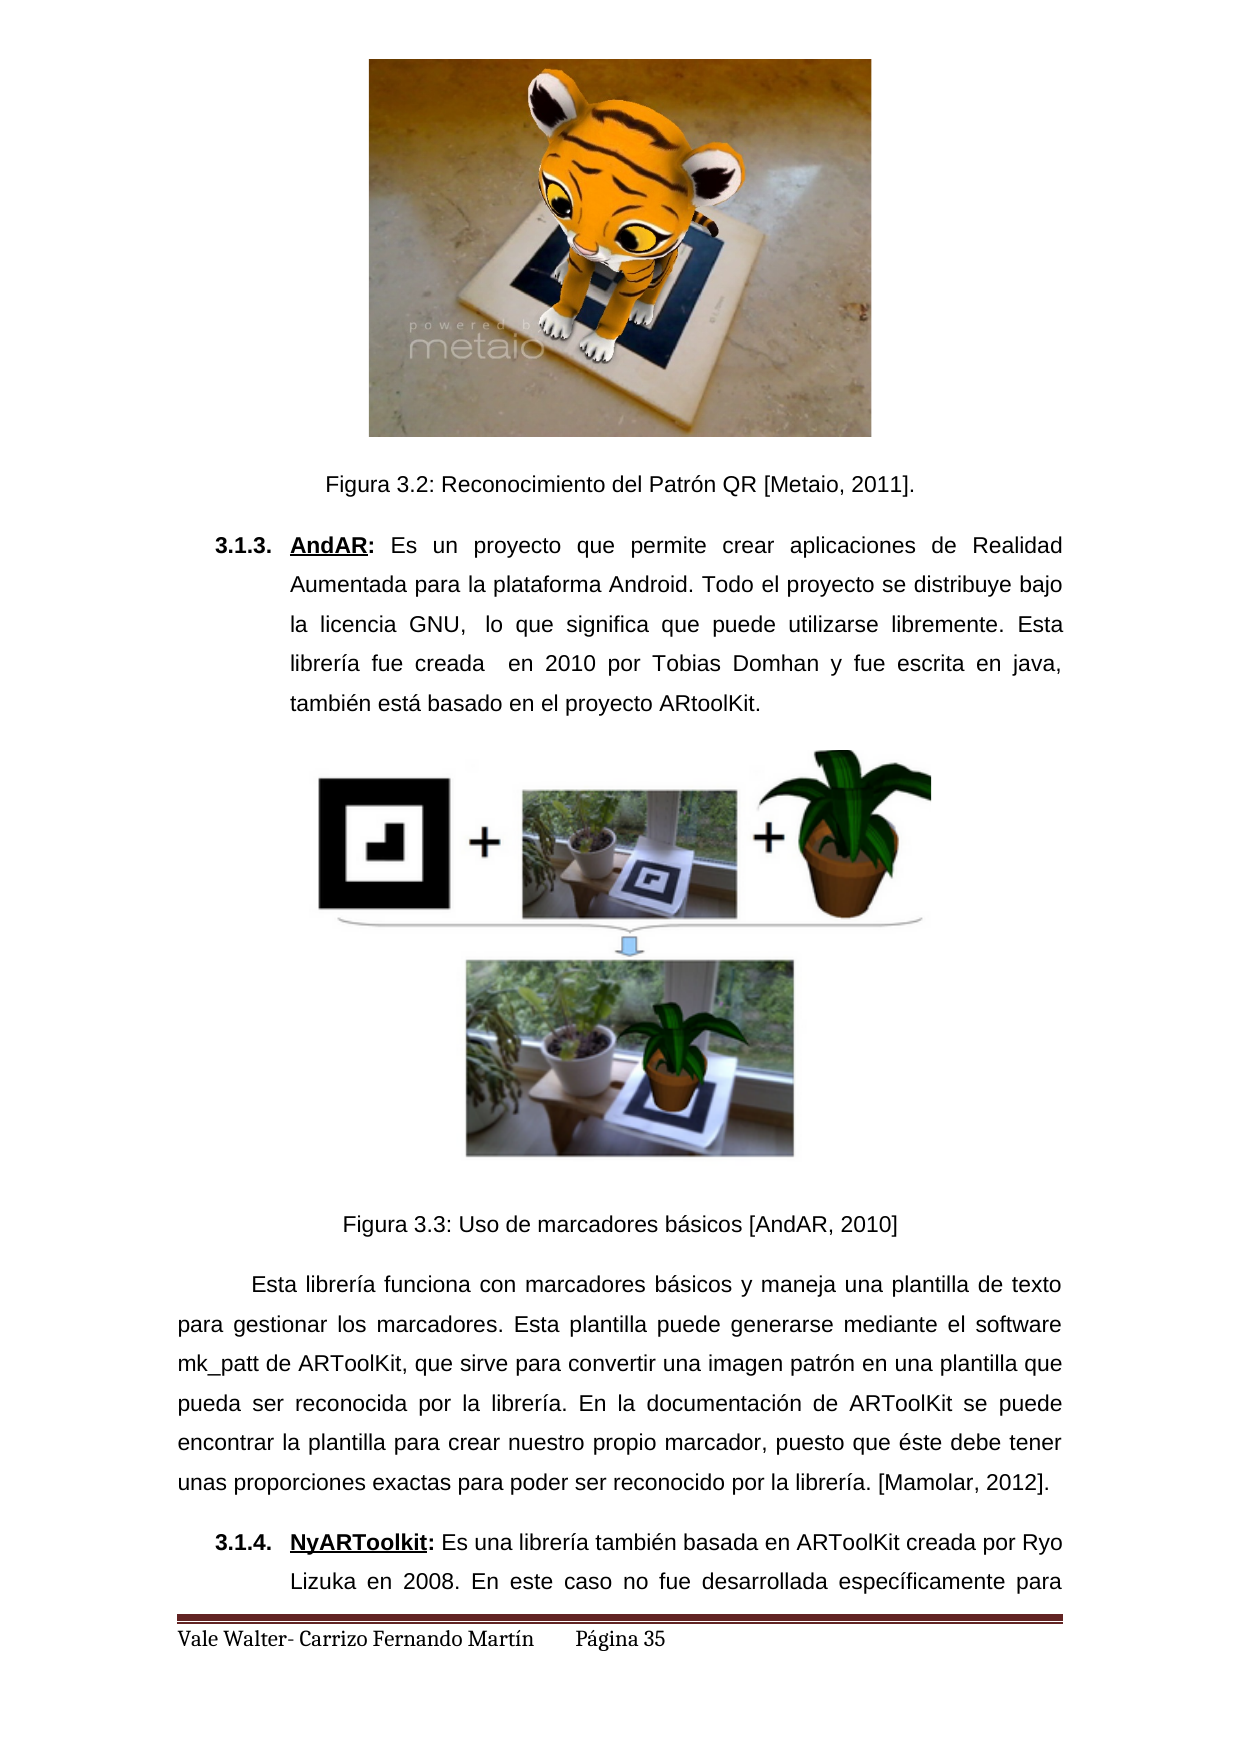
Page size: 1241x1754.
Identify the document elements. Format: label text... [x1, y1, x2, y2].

text Figura 3.2: Reconocimiento del Patrón QR [Metaio, 2011]. [838, 471, 1063, 498]
text Figura 3.3: Uso de marcadores básicos [AndAR, 2010] [828, 1211, 1063, 1237]
text Esta librería funciona con marcadores básicos y maneja una plantilla de texto para gestionar los marcadores. Esta plantilla puede generarse mediante el software mk_patt de ARToolKit, que sirve para convertir una imagen patrón en una plantilla que pueda ser reconocida por la librería. En la documentación de ARToolKit se puede encontrar la plantilla para crear nuestro propio marcador, puesto que éste debe tener unas proporciones exactas para poder ser reconocido por la librería. [Mamolar, 2012]. [177, 1271, 1063, 1495]
list AndAR: Es un proyecto que permite crear aplicaciones de Realidad Aumentada para la plataforma Android. Todo el proyecto se distribuye bajo la licencia GNU, lo que significa que puede utilizarse libremente. Esta librería fue creada en 2010 por Tobias Domhan y fue escrita en java, también está basado en el proyecto ARtoolKit. [215, 532, 1063, 716]
text Figura 3.2: Reconocimiento del Patrón QR [Metaio, 2011]. [177, 471, 770, 498]
picture [308, 750, 932, 1176]
text Figura 3.3: Uso de marcadores básicos [AndAR, 2010] [177, 1211, 755, 1237]
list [215, 1529, 1063, 1594]
picture [368, 59, 872, 437]
